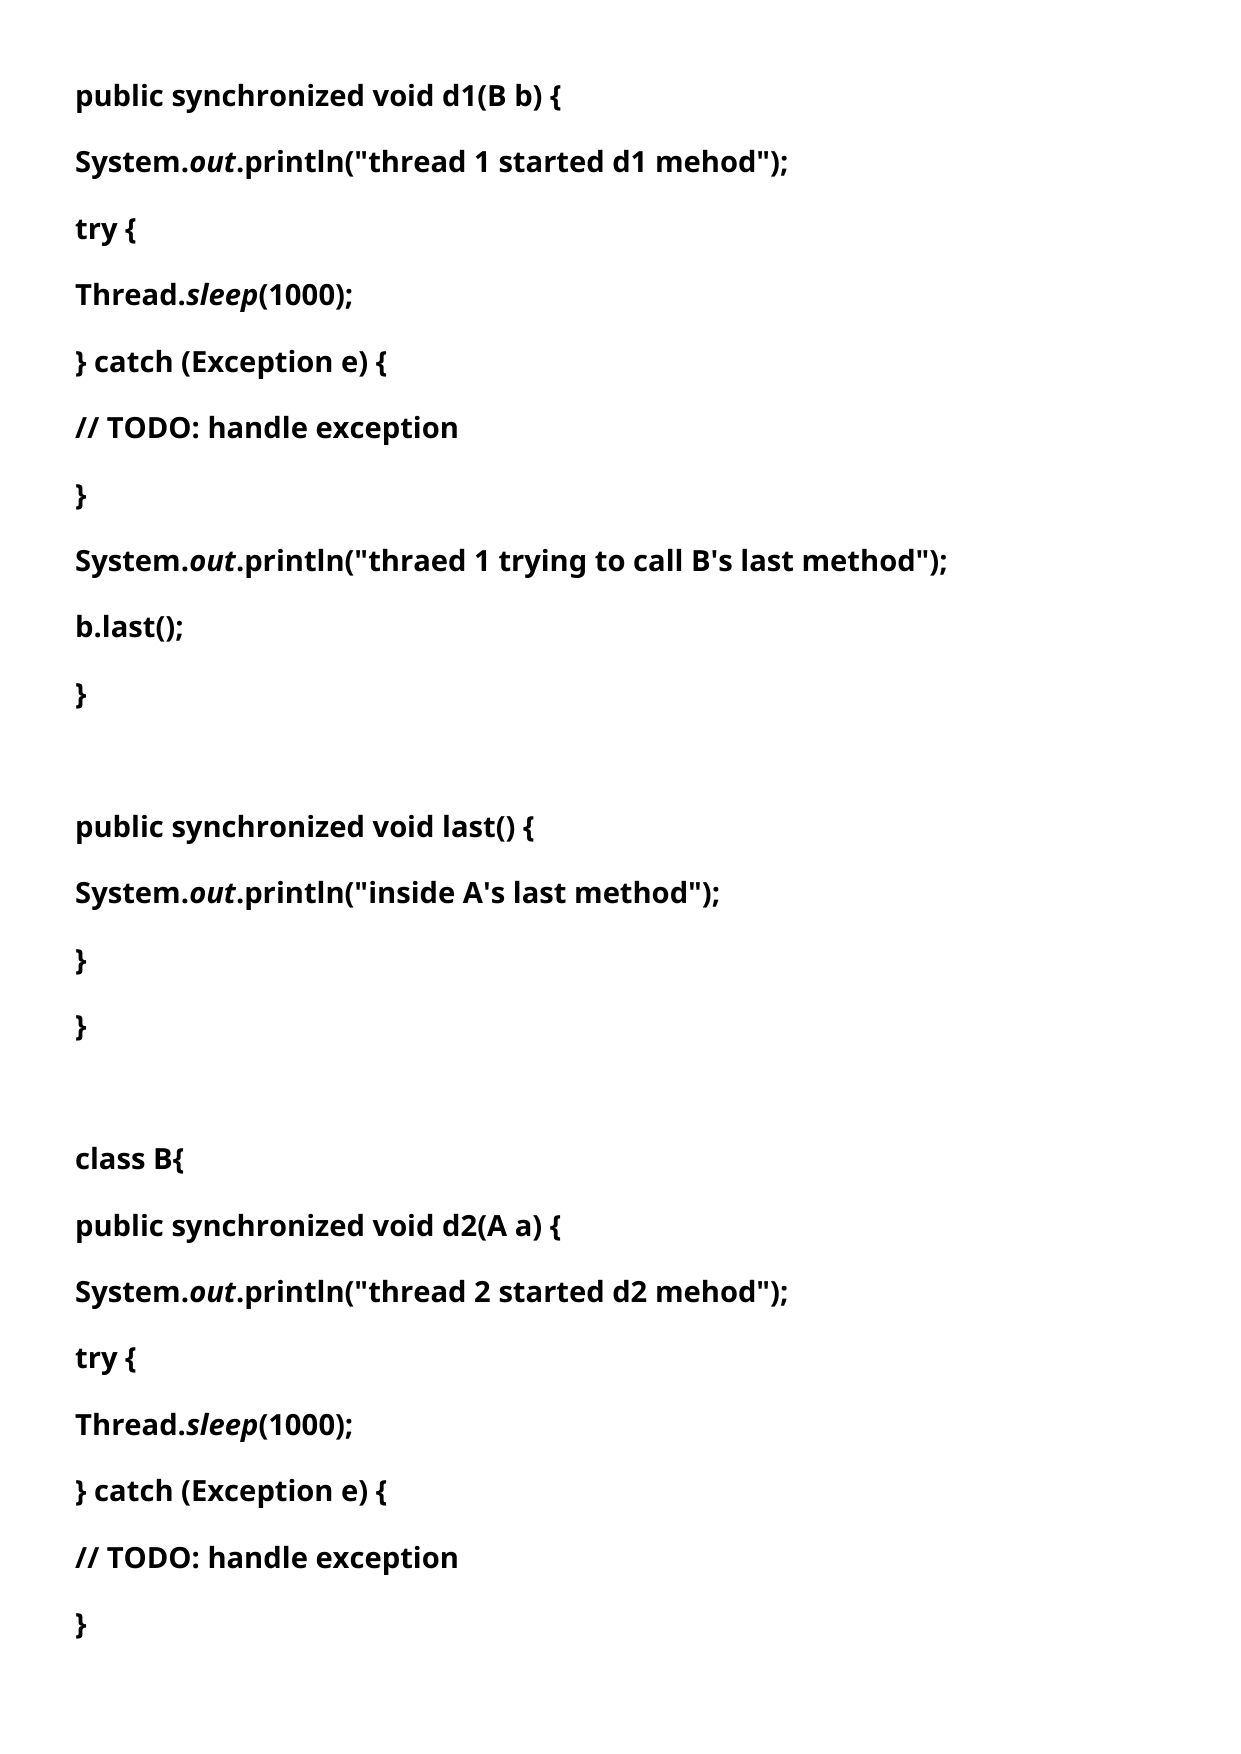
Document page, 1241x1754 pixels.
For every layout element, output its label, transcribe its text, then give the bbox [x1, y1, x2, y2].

text } [75, 673, 1165, 713]
text System.out.println("thread 1 started d1 mehod"); [75, 141, 1165, 181]
text try { [75, 1338, 1165, 1377]
text b.last(); [75, 607, 1165, 646]
text } [75, 939, 1165, 979]
text public synchronized void d1(B b) { [75, 75, 1165, 115]
text System.out.println("inside A's last method"); [75, 872, 1165, 912]
text Thread.sleep(1000); [75, 274, 1165, 314]
text } [75, 1005, 1165, 1045]
text Thread.sleep(1000); [75, 1404, 1165, 1444]
text try { [75, 208, 1165, 248]
text public synchronized void d2(A a) { [75, 1205, 1165, 1244]
text } [75, 474, 1165, 513]
text System.out.println("thread 2 started d2 mehod"); [75, 1271, 1165, 1311]
text } catch (Exception e) { [75, 1471, 1165, 1510]
text // TODO: handle exception [75, 407, 1165, 447]
text class B{ [75, 1138, 1165, 1178]
text // TODO: handle exception [75, 1537, 1165, 1577]
text System.out.println("thraed 1 trying to call B's last method"); [75, 540, 1165, 580]
text } catch (Exception e) { [75, 341, 1165, 381]
text } [75, 1603, 1165, 1643]
text public synchronized void last() { [75, 806, 1165, 846]
